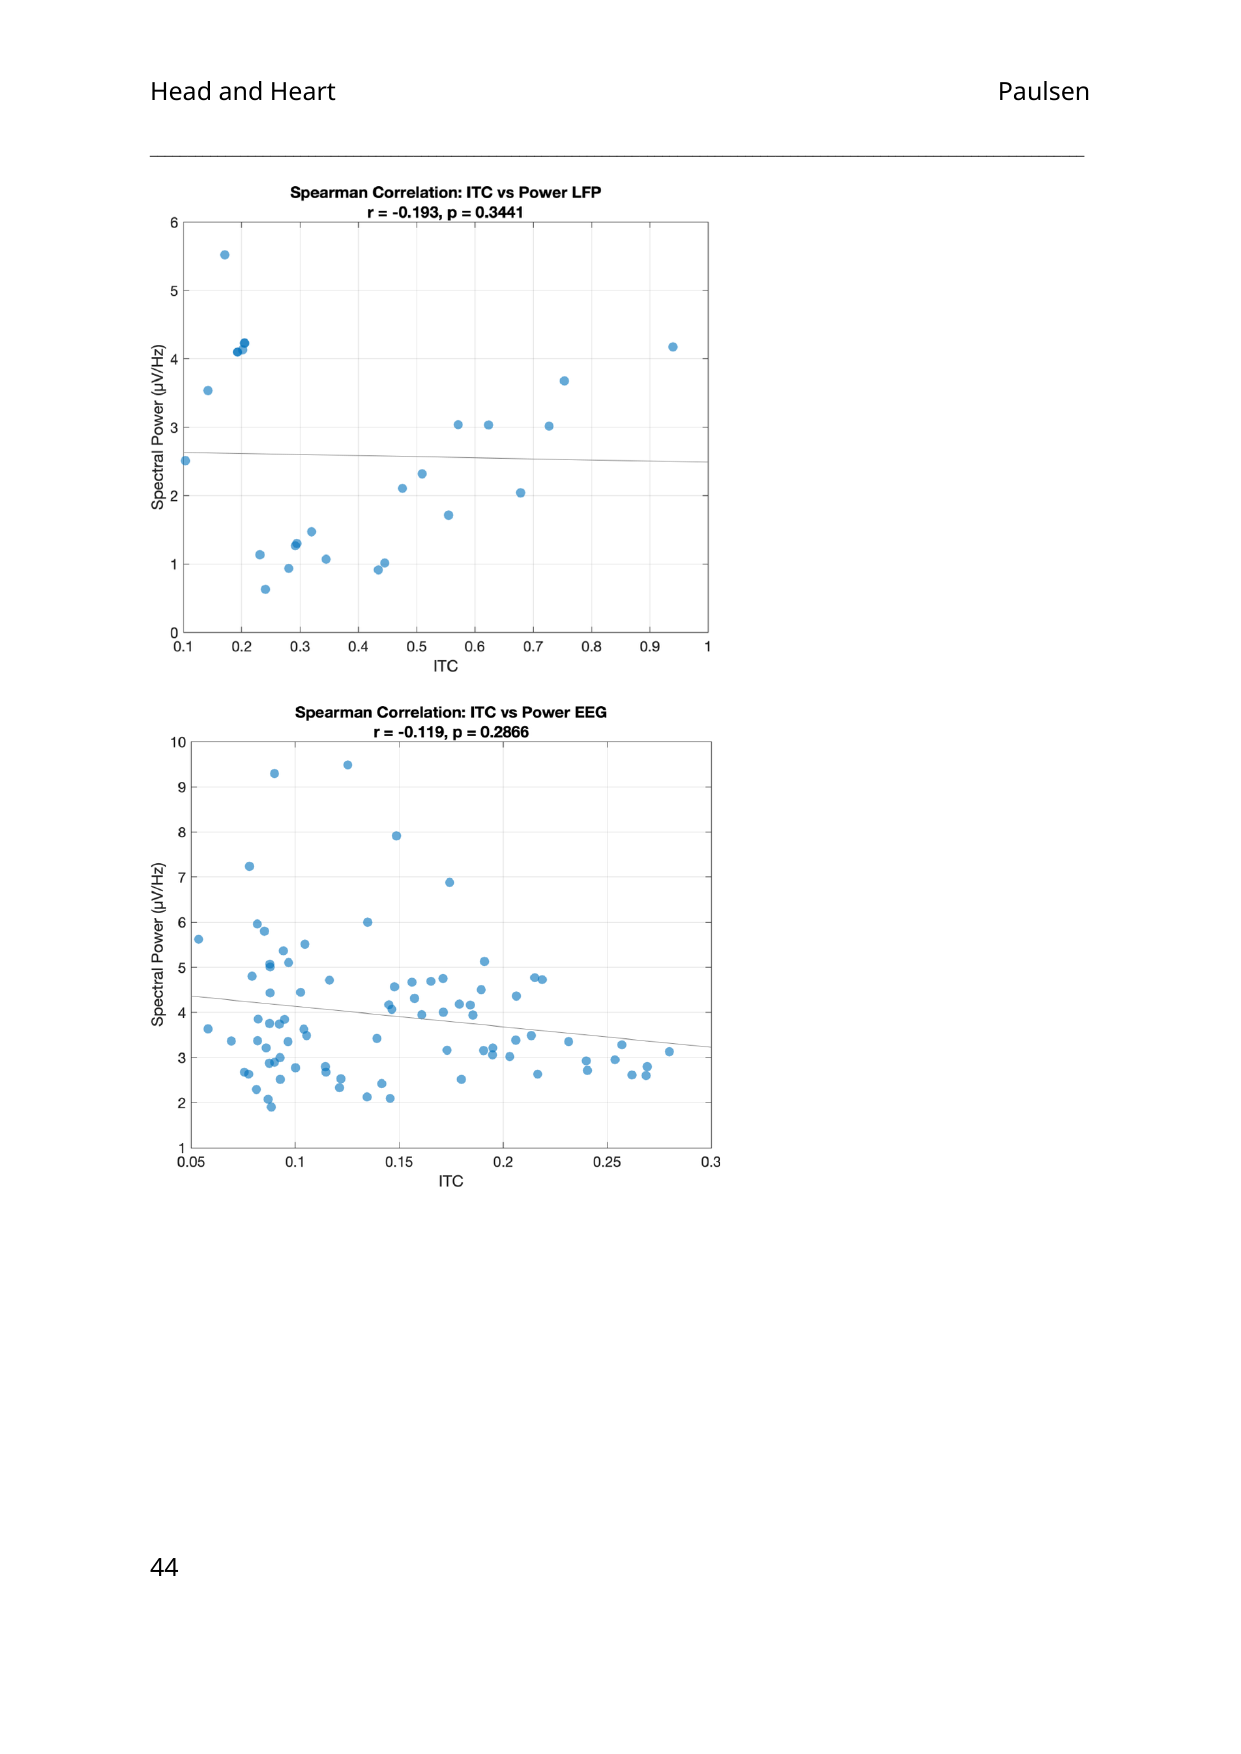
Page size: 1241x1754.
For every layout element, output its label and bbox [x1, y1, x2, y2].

picture [150, 186, 710, 672]
picture [150, 706, 721, 1187]
